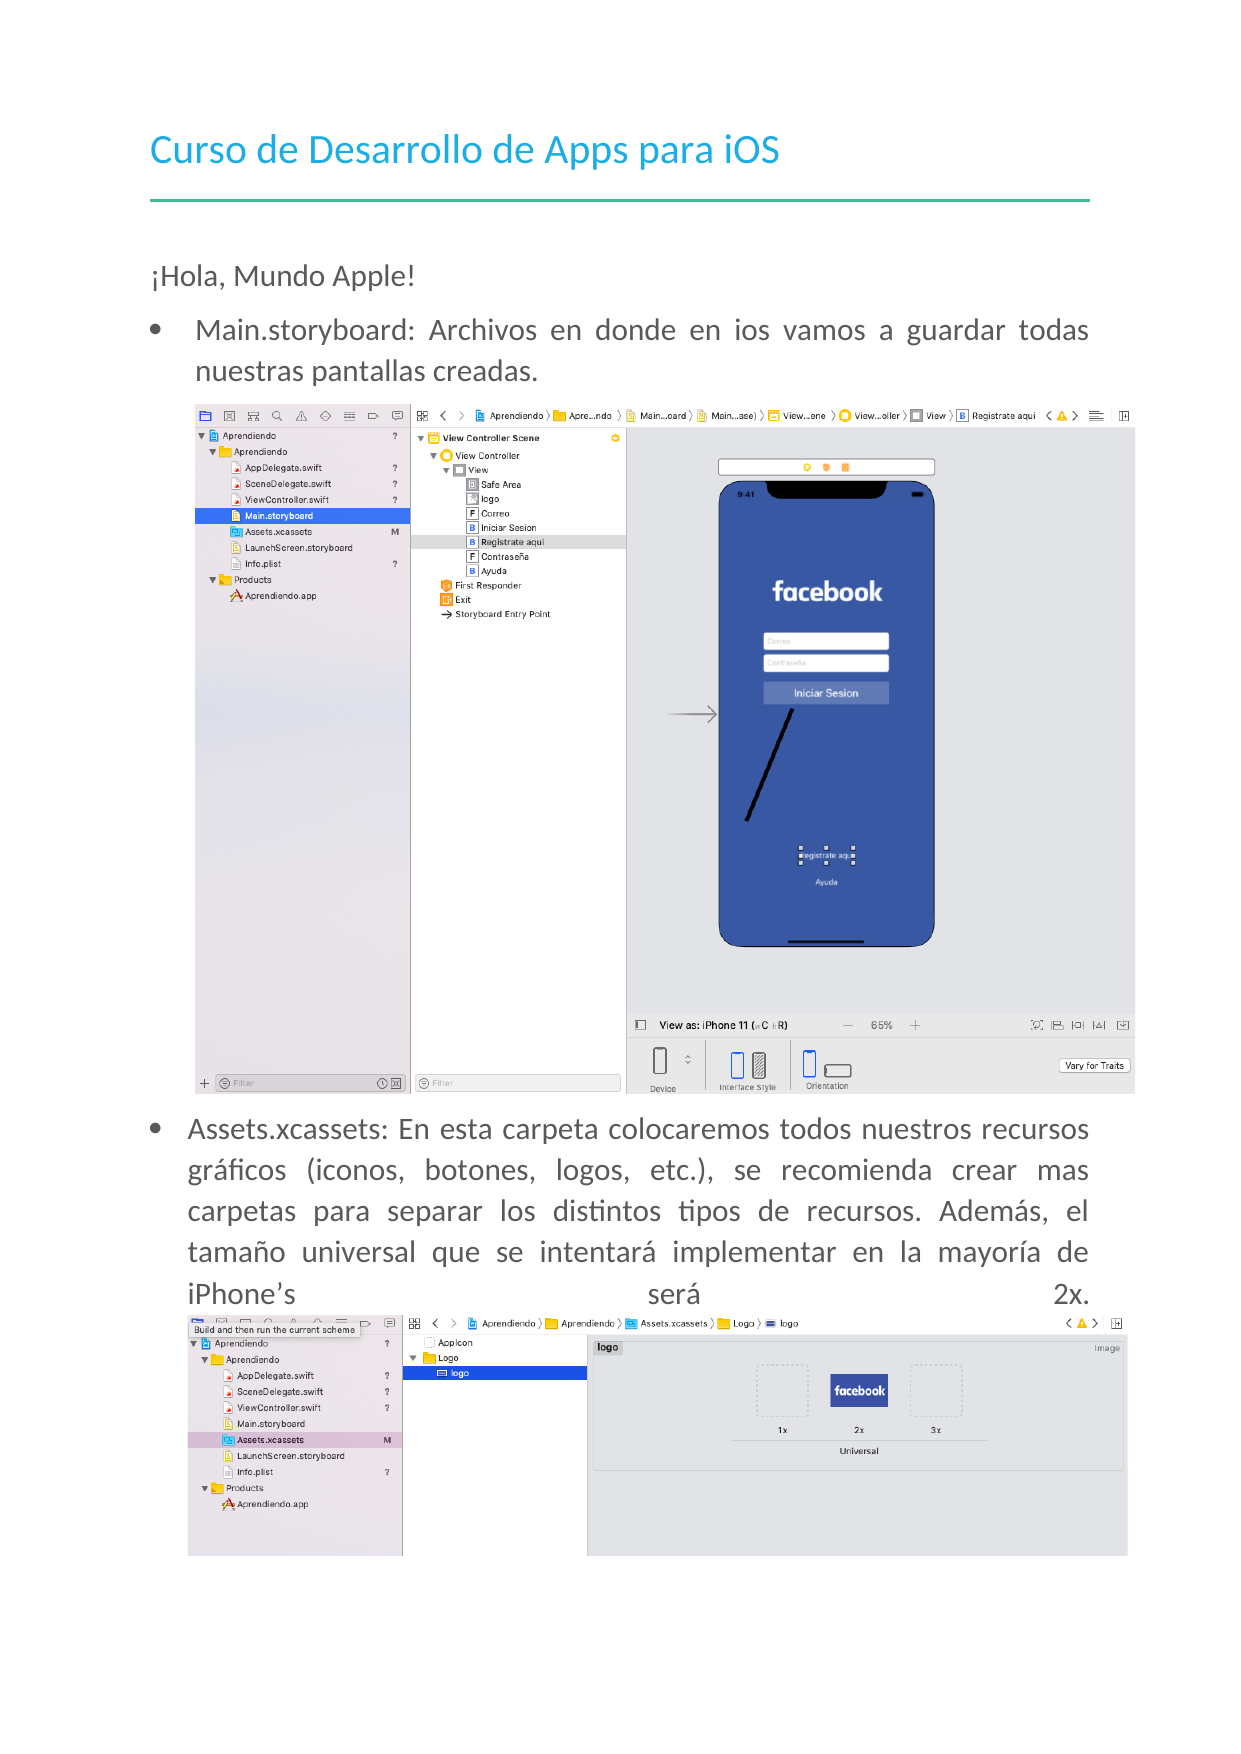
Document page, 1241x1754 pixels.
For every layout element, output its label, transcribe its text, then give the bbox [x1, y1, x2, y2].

text ¡Hola, Mundo Apple! [150, 256, 1090, 294]
picture [195, 404, 1136, 1094]
picture [187, 1315, 1128, 1556]
list Main.storyboard: Archivos en donde en ios vamos a guardar todas nuestras pantallas creadas. [150, 309, 1090, 389]
subtitle Curso de Desarrollo de Apps para iOS [150, 123, 1090, 199]
